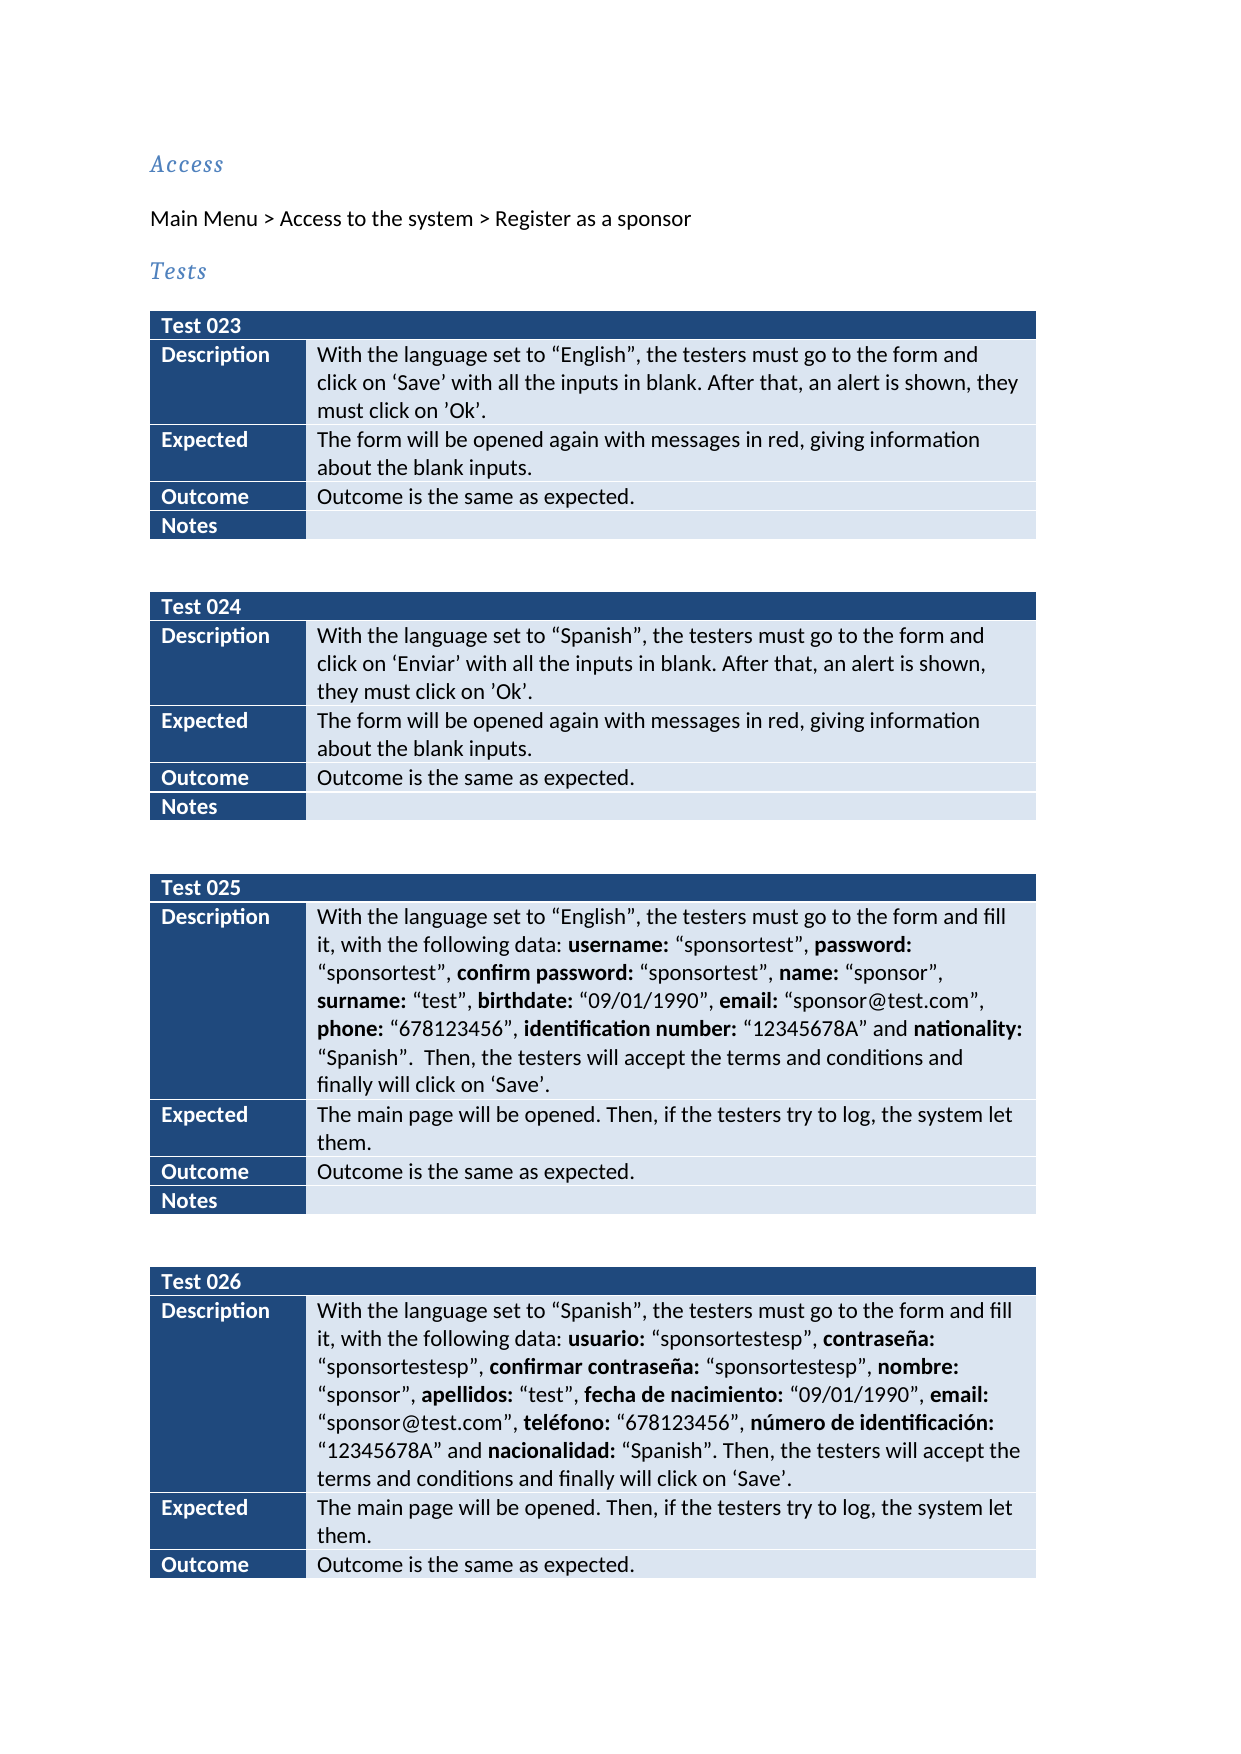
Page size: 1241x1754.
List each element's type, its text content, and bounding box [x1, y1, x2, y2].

table_header Test 025 [150, 874, 1036, 901]
table_cell Expected [150, 1100, 306, 1156]
table_cell Outcome is the same as expected. [306, 763, 1036, 791]
table_cell Outcome [150, 763, 306, 791]
table_cell The form will be opened again with messages in red, giving information about the blank inputs. [306, 425, 1036, 481]
subtitle Access [150, 150, 1090, 179]
table_cell Expected [150, 425, 306, 481]
table_cell Outcome [150, 1550, 306, 1578]
table_header Test 023 [150, 311, 1036, 339]
table_cell [306, 511, 1036, 539]
table_cell Description [150, 1296, 306, 1492]
table_cell The form will be opened again with messages in red, giving information about the blank inputs. [306, 706, 1036, 762]
table_cell Description [150, 621, 306, 705]
table_header Test 026 [150, 1267, 1036, 1295]
table_cell Outcome [150, 1157, 306, 1185]
table_cell Notes [150, 1186, 306, 1214]
table_cell Description [150, 903, 306, 1099]
table_cell Notes [150, 511, 306, 539]
table_cell Expected [150, 706, 306, 762]
table_cell [306, 1186, 1036, 1214]
table_cell Outcome is the same as expected. [306, 1157, 1036, 1185]
table_cell The main page will be opened. Then, if the testers try to log, the system let them. [306, 1493, 1036, 1549]
table_cell Outcome [150, 482, 306, 510]
table_cell Outcome is the same as expected. [306, 482, 1036, 510]
table_cell Expected [150, 1493, 306, 1549]
table_cell Description [150, 340, 306, 424]
table_cell With the language set to “English”, the testers must go to the form and fill it, with the following data: username: “sponsortest”, password: “sponsortest”, confirm password: “sponsortest”, name: “sponsor”, surname: “test”, birthdate: “09/01/1990”, email: “sponsor@test.com”, phone: “678123456”, identification number: “12345678A” and nationality: “Spanish”. Then, the testers will accept the terms and conditions and finally will click on ‘Save’. [306, 903, 1036, 1099]
subtitle Tests [150, 257, 1090, 286]
table_cell With the language set to “Spanish”, the testers must go to the form and click on ‘Enviar’ with all the inputs in blank. After that, an alert is shown, they must click on ’Ok’. [306, 621, 1036, 705]
table_cell With the language set to “English”, the testers must go to the form and click on ‘Save’ with all the inputs in blank. After that, an alert is shown, they must click on ’Ok’. [306, 340, 1036, 424]
table_cell [306, 793, 1036, 820]
text Main Menu > Access to the system > Register as a sponsor [150, 204, 1090, 232]
table_cell With the language set to “Spanish”, the testers must go to the form and fill it, with the following data: usuario: “sponsortestesp”, contraseña: “sponsortestesp”, confirmar contraseña: “sponsortestesp”, nombre: “sponsor”, apellidos: “test”, fecha de nacimiento: “09/01/1990”, email: “sponsor@test.com”, teléfono: “678123456”, número de identificación: “12345678A” and nacionalidad: “Spanish”. Then, the testers will accept the terms and conditions and finally will click on ‘Save’. [306, 1296, 1036, 1492]
table_cell The main page will be opened. Then, if the testers try to log, the system let them. [306, 1100, 1036, 1156]
table_cell Notes [150, 793, 306, 820]
table_header Test 024 [150, 592, 1036, 620]
table_cell Outcome is the same as expected. [306, 1550, 1036, 1578]
